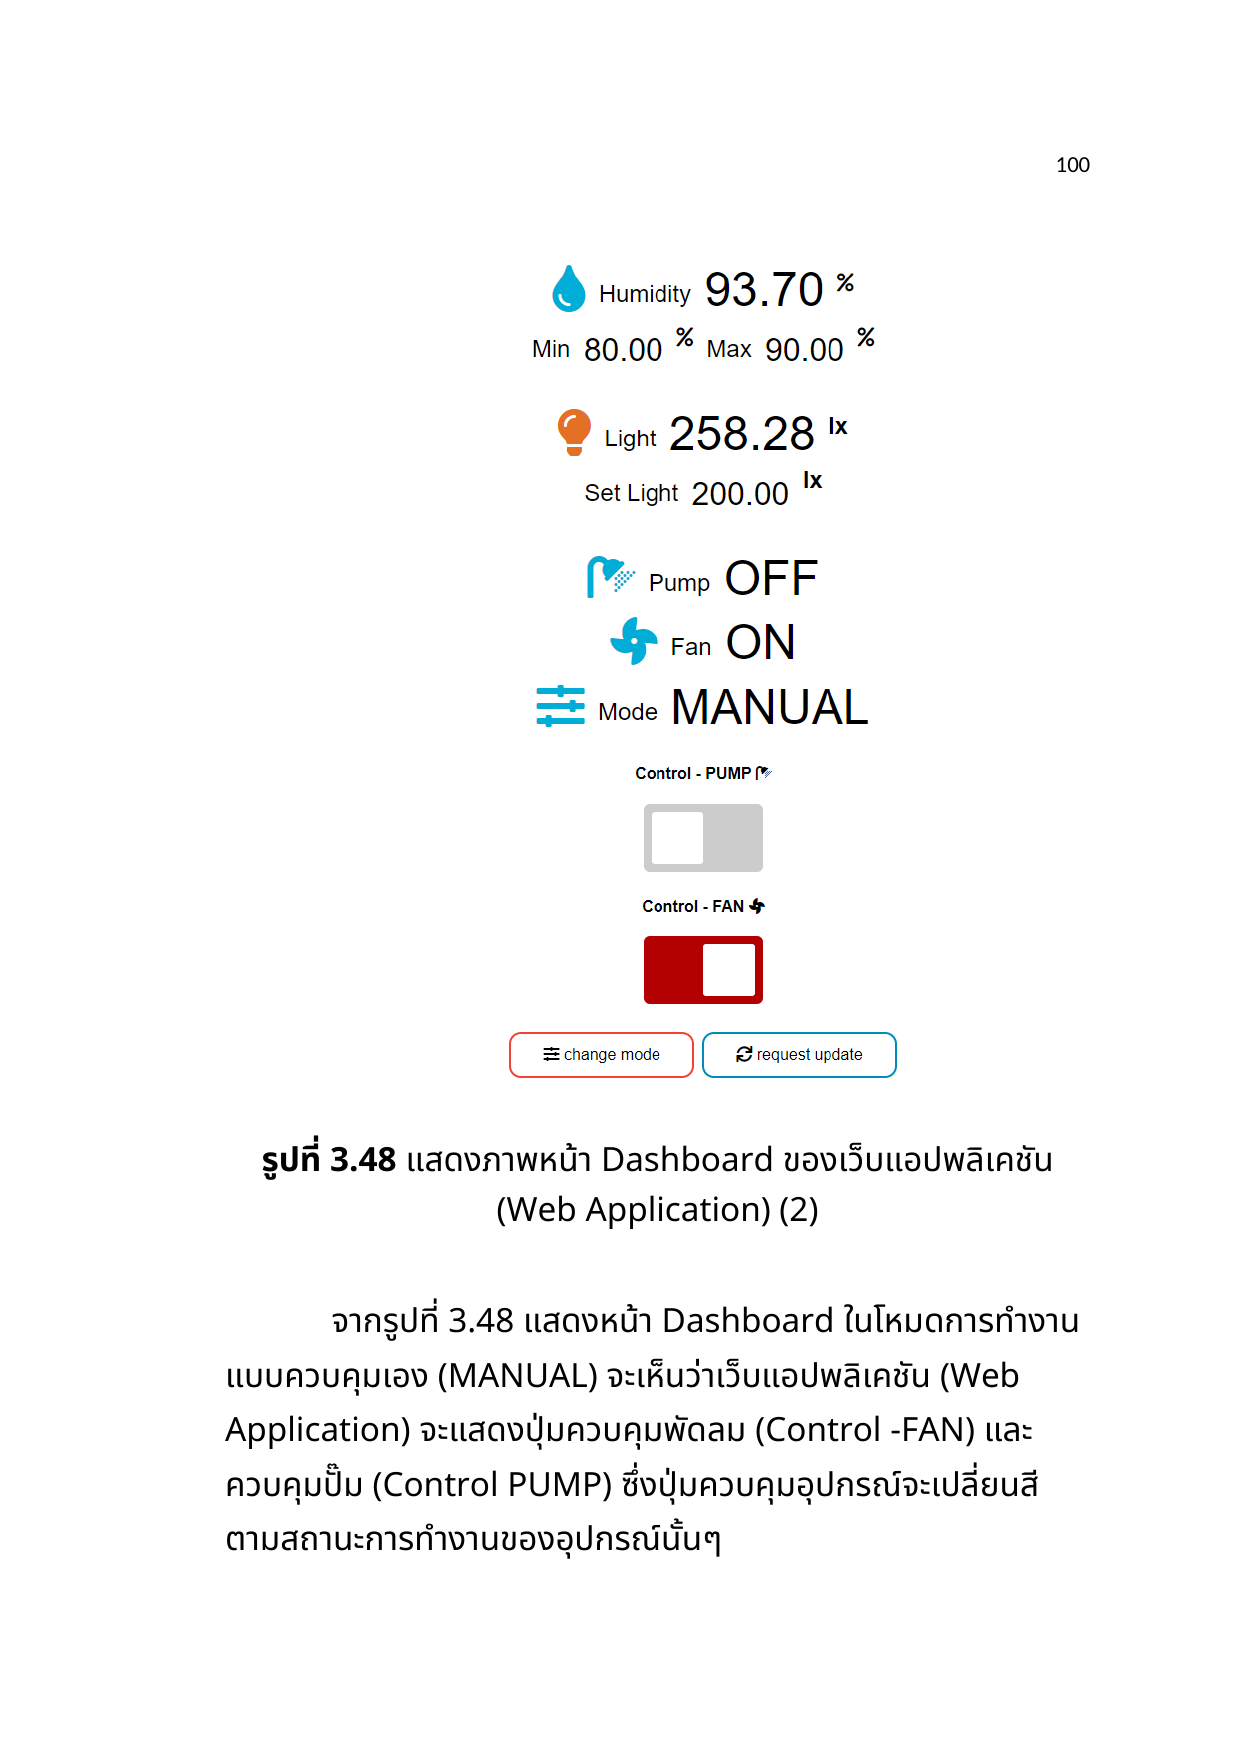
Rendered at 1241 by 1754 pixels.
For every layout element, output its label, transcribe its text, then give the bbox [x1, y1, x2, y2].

picture [315, 225, 1001, 1090]
text จากรูปที่ 3.48 แสดงหน้า Dashboard ในโหมดการทำงานแบบควบคุมเอง (MANUAL) จะเห็นว่าเว็บแอปพลิเคชัน (Web Application) จะแสดงปุ่มควบคุมพัดลม (Control -FAN) และควบคุมปั๊ม (Control PUMP) ซึ่งปุ่มควบคุมอุปกรณ์จะเปลี่ยนสีตามสถานะการทำงานของอุปกรณ์นั้นๆ [225, 1297, 1090, 1566]
table_header รูปที่ 3.48 แสดงภาพหน้า Dashboard ของเว็บแอปพลิเคชัน (Web Application) (2) [225, 225, 1090, 1231]
